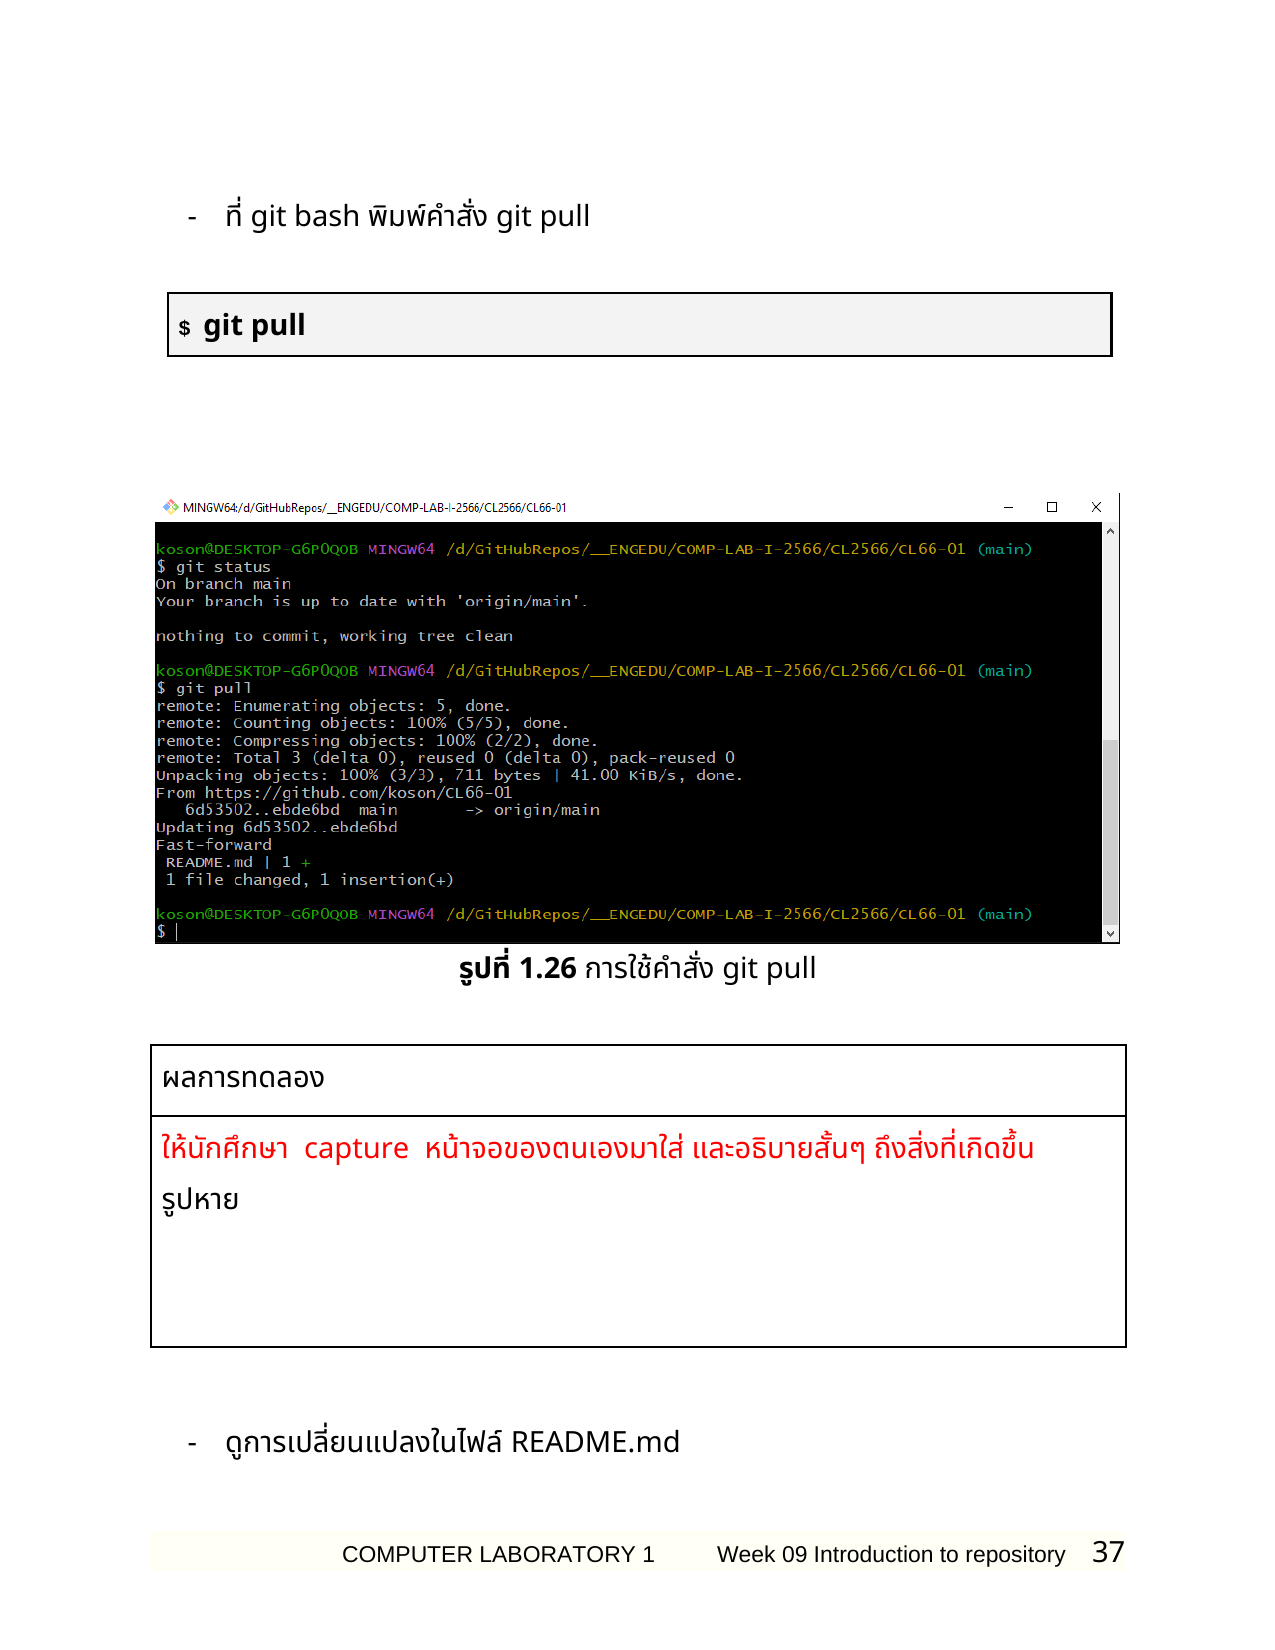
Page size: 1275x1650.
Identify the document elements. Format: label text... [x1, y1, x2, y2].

list ที่ git bash พิมพ์คำสั่ง git pull [187, 196, 1125, 240]
list ดูการเปลี่ยนแปลงในไฟล์ README.md [187, 1421, 1125, 1465]
table_cell ให้นักศึกษา capture หน้าจอของตนเองมาใส่ และอธิบายสั้นๆ ถึงสิ่งที่เกิดขึ้น รูปหาย [152, 1117, 1125, 1346]
table_header $ git pull [169, 294, 1110, 355]
table_header ผลการทดลอง [152, 1046, 1125, 1115]
text รูปที่ 1.26 การใช้คำสั่ง git pull [150, 947, 1125, 992]
